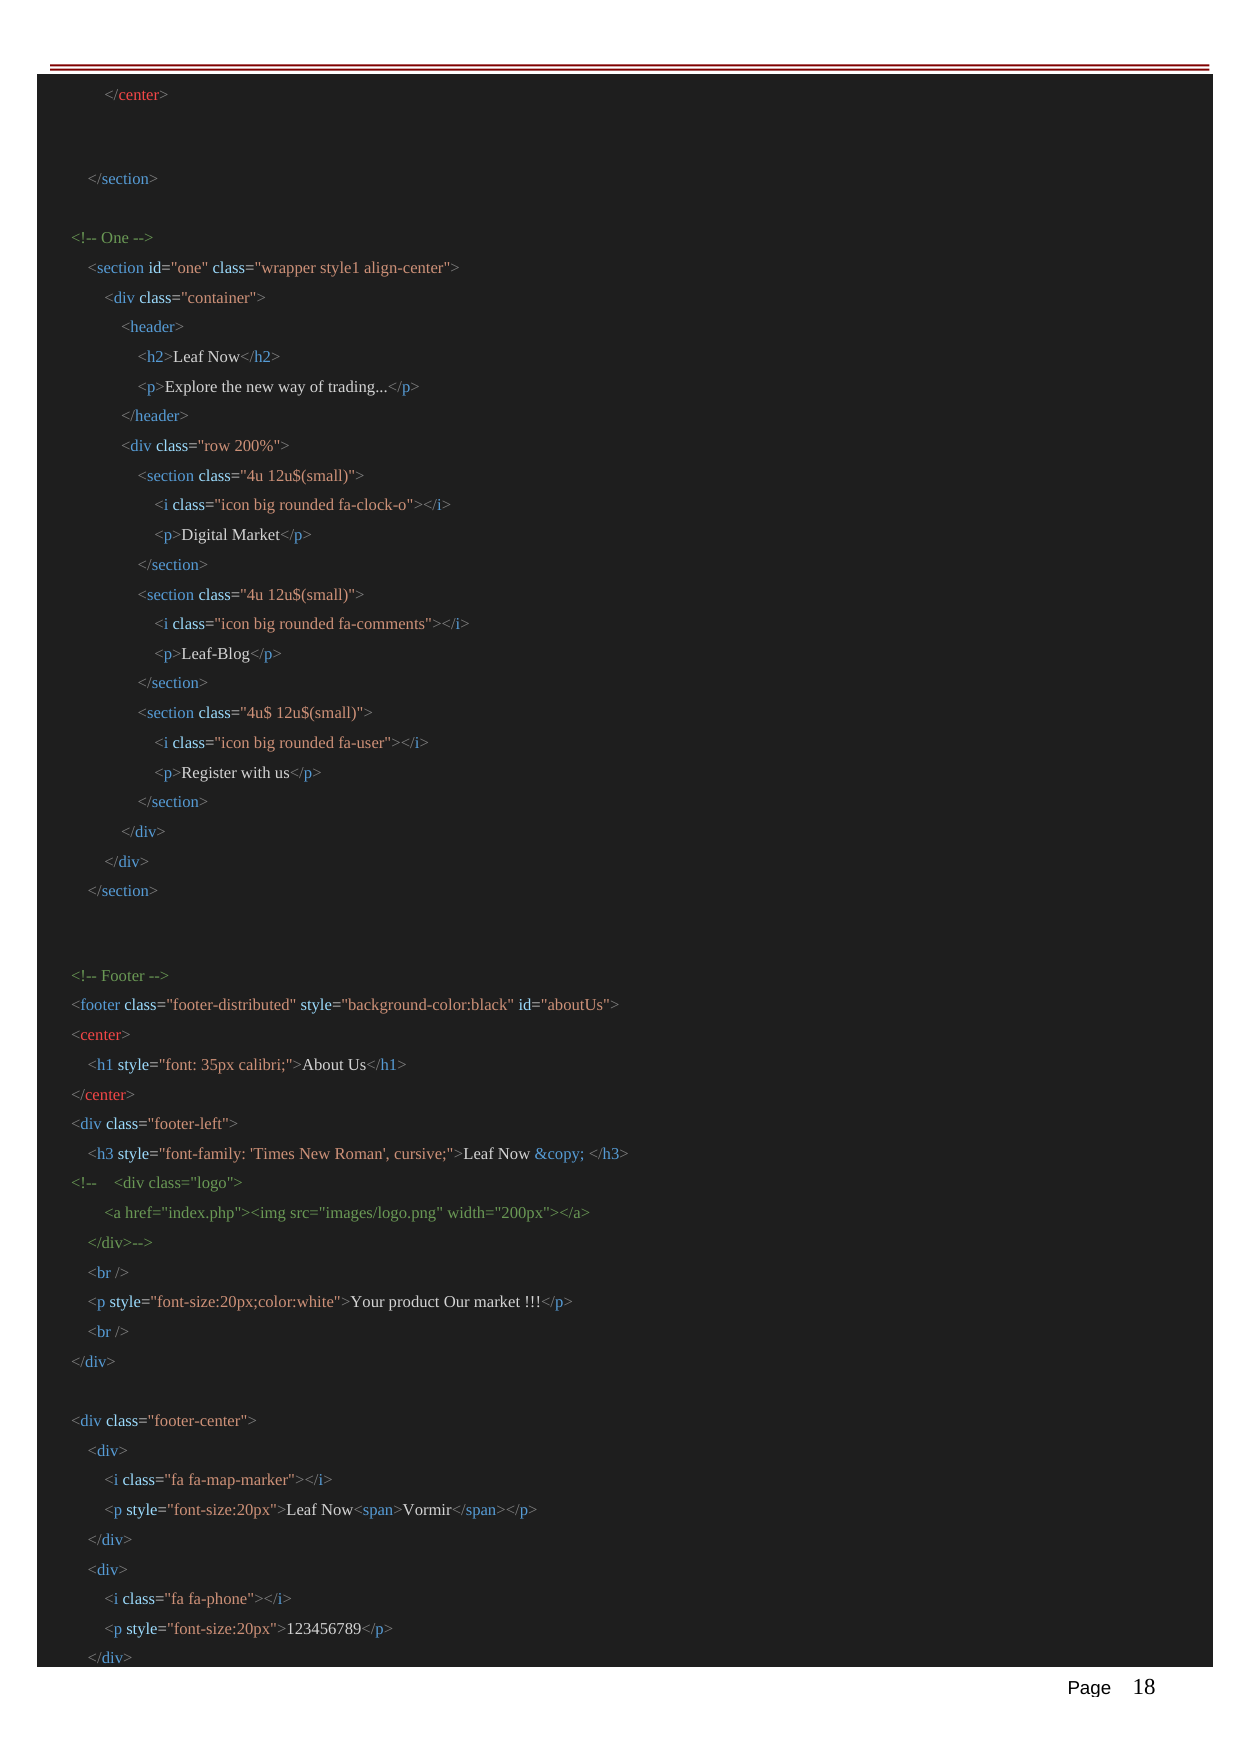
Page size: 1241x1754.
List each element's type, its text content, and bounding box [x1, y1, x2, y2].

text <p>Explore the new way of trading...</p> [37, 366, 1213, 396]
text <div> [37, 1549, 1213, 1578]
text <div class="container"> [37, 277, 1213, 307]
text </section> [37, 663, 1213, 692]
text <i class="fa fa-map-marker"></i> [37, 1460, 1213, 1489]
text <div class="footer-center"> [37, 1400, 1213, 1430]
text <div class="footer-left"> [37, 1103, 1213, 1133]
text <h2>Leaf Now</h2> [37, 336, 1213, 366]
text <i class="icon big rounded fa-clock-o"></i> [37, 485, 1213, 514]
text <i class="icon big rounded fa-user"></i> [37, 722, 1213, 752]
text </center> [37, 74, 1213, 103]
text <section class="4u 12u$(small)"> [37, 455, 1213, 485]
text <div> [37, 1430, 1213, 1460]
text </section> [37, 782, 1213, 811]
text <a href="index.php"><img src="images/logo.png" width="200px"></a> [37, 1192, 1213, 1222]
text <p>Digital Market</p> [37, 514, 1213, 544]
text <i class="icon big rounded fa-comments"></i> [37, 603, 1213, 633]
text </section> [37, 158, 1213, 188]
text <section class="4u$ 12u$(small)"> [37, 692, 1213, 722]
text <br /> [37, 1311, 1213, 1341]
text <header> [37, 307, 1213, 336]
text <p style="font-size:20px">123456789</p> [37, 1608, 1213, 1638]
text </div> [37, 811, 1213, 841]
text <p style="font-size:20px">Leaf Now<span>Vormir</span></p> [37, 1489, 1213, 1519]
text </center> [37, 1074, 1213, 1103]
text <p>Register with us</p> [37, 752, 1213, 782]
text </header> [37, 396, 1213, 425]
text </div> [37, 1341, 1213, 1371]
text <!-- One --> [37, 217, 1213, 247]
text <section class="4u 12u$(small)"> [37, 574, 1213, 603]
text <p style="font-size:20px;color:white">Your product Our market !!!</p> [37, 1282, 1213, 1311]
text <h1 style="font: 35px calibri;">About Us</h1> [37, 1044, 1213, 1074]
text <br /> [37, 1252, 1213, 1282]
text <h3 style="font-family: 'Times New Roman', cursive;">Leaf Now &copy; </h3> [37, 1133, 1213, 1163]
text <i class="fa fa-phone"></i> [37, 1578, 1213, 1608]
text </section> [37, 544, 1213, 574]
text </div> [37, 1638, 1213, 1667]
text <p>Leaf-Blog</p> [37, 633, 1213, 663]
text </section> [37, 871, 1213, 900]
text <section id="one" class="wrapper style1 align-center"> [37, 247, 1213, 277]
text <footer class="footer-distributed" style="background-color:black" id="aboutUs"> [37, 985, 1213, 1014]
text </div>--> [37, 1222, 1213, 1252]
text <!-- Footer --> [37, 955, 1213, 985]
text <!-- <div class="logo"> [37, 1163, 1213, 1192]
text </div> [37, 841, 1213, 871]
text <center> [37, 1014, 1213, 1044]
text </div> [37, 1519, 1213, 1549]
text <div class="row 200%"> [37, 425, 1213, 455]
